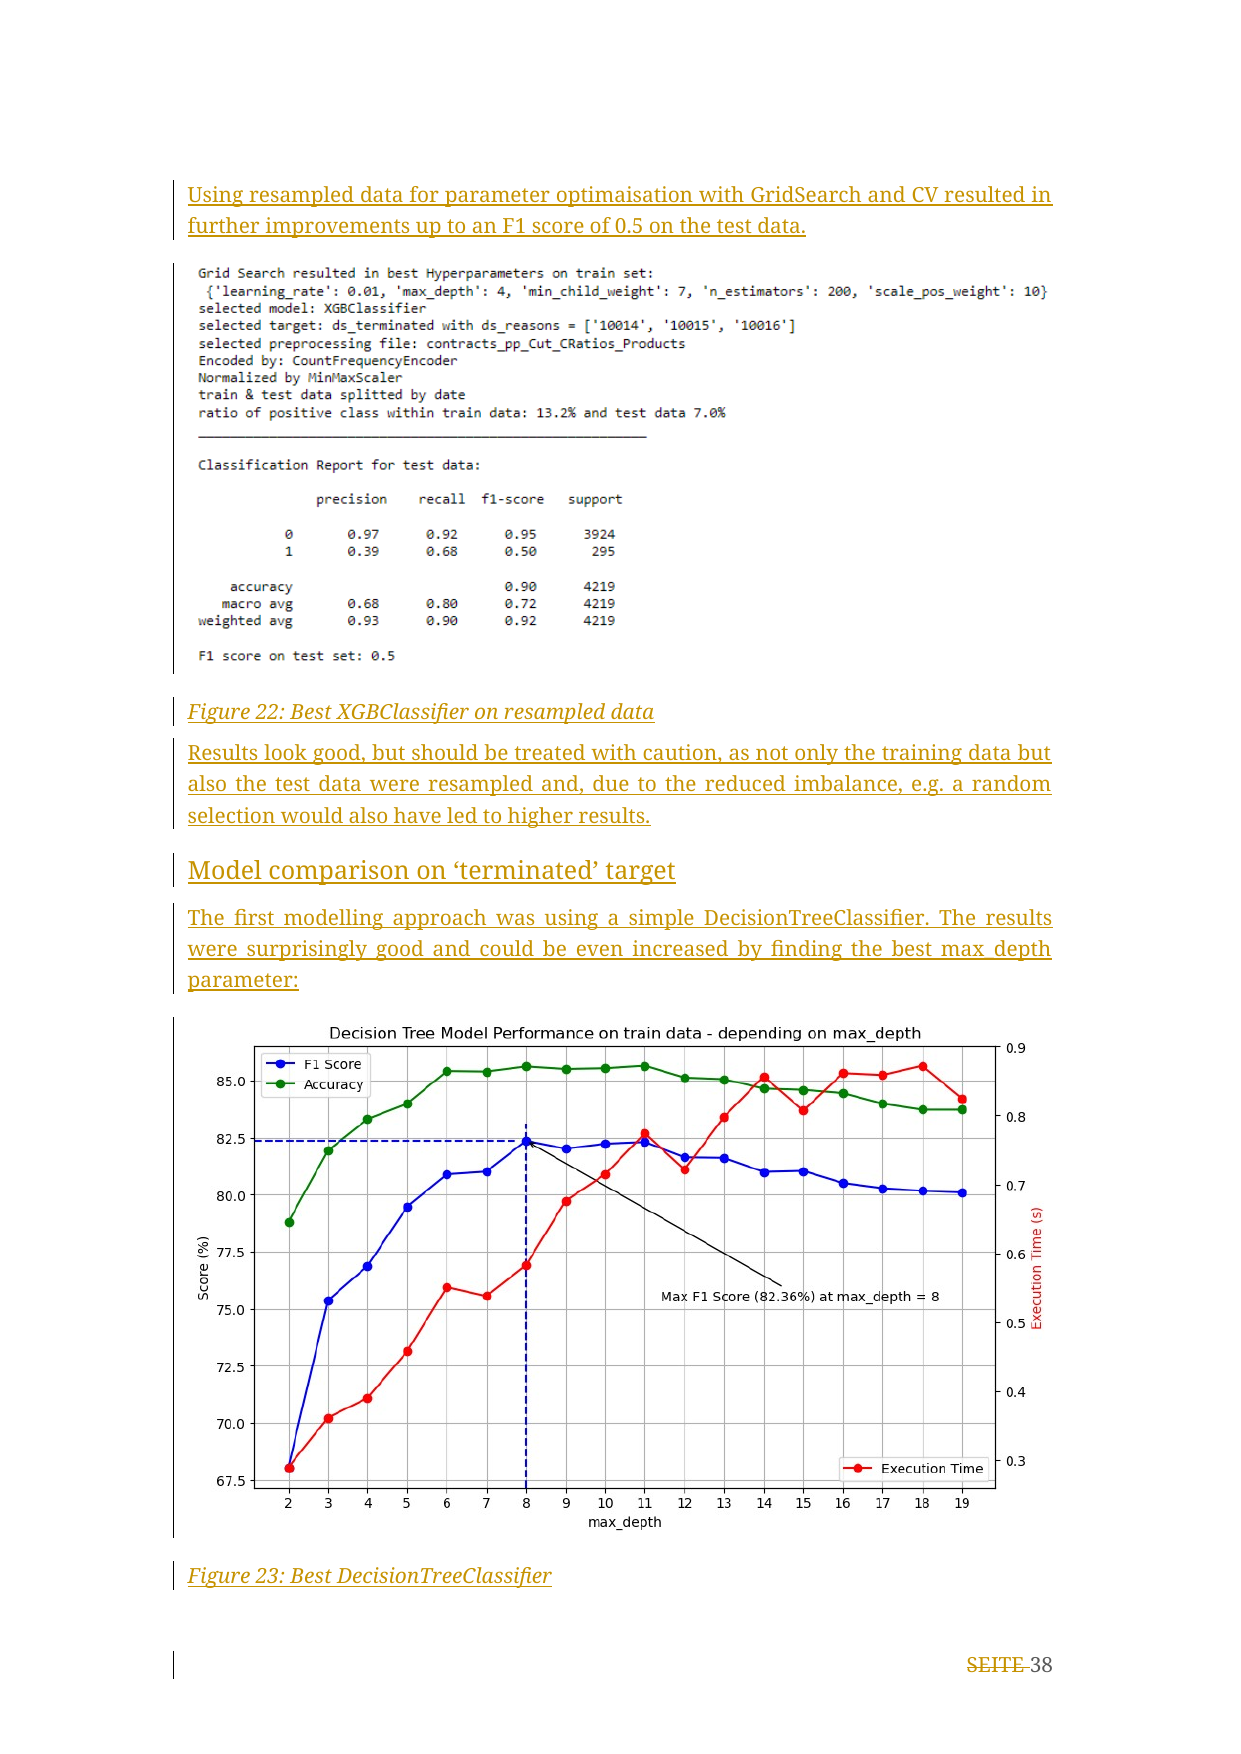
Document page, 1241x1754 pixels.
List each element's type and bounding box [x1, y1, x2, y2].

picture [187, 1017, 1053, 1538]
picture [187, 263, 1053, 674]
